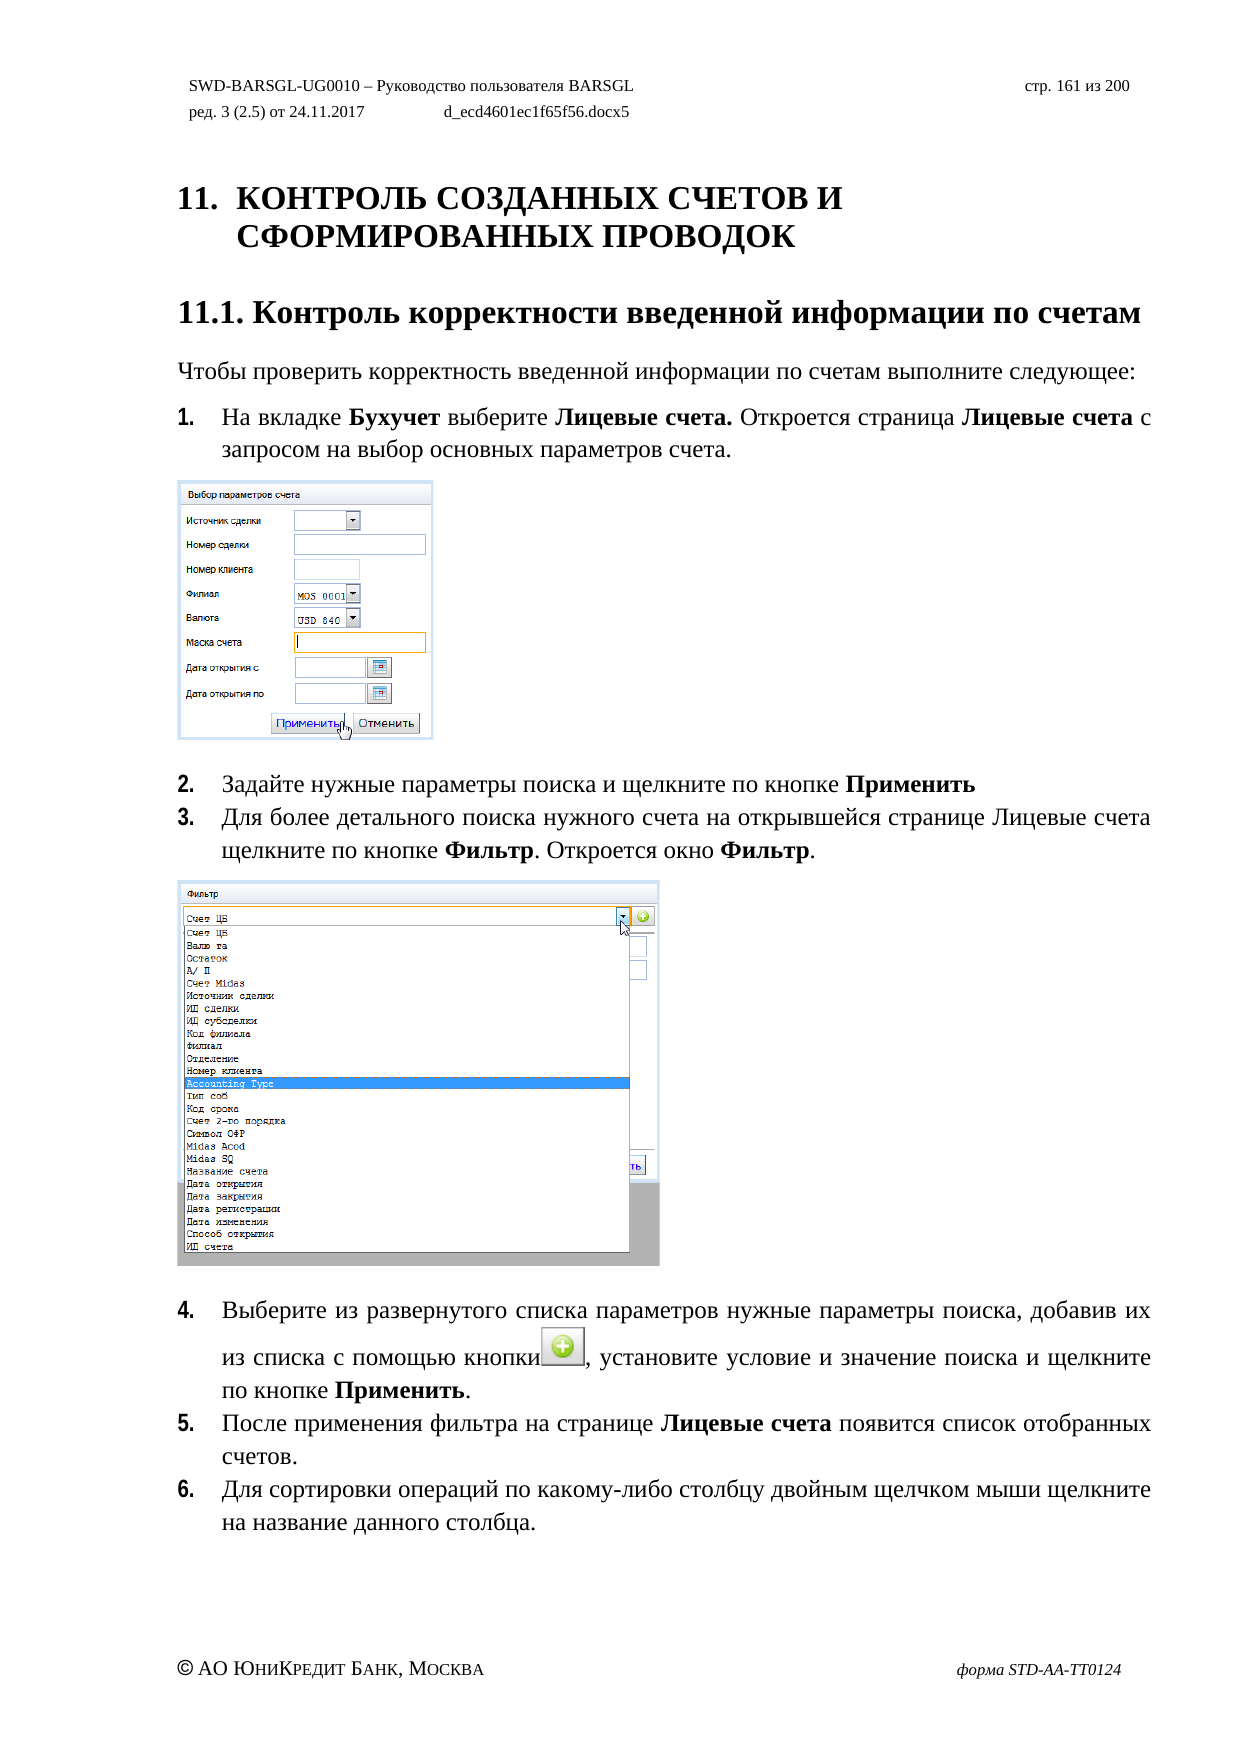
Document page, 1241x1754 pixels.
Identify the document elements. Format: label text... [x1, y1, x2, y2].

list После применения фильтра на странице Лицевые счета появится список отобранных счетов. [177, 1408, 1152, 1470]
list Задайте нужные параметры поиска и щелкните по кнопке Применить [177, 769, 1152, 798]
list Для сортировки операций по какому-либо столбцу двойным щелчком мыши щелкните на название данного столбца. [177, 1474, 1152, 1536]
list Для более детального поиска нужного счета на открывшейся странице Лицевые счета щелкните по кнопке Фильтр. Откроется окно Фильтр. [177, 802, 1152, 864]
picture [541, 1327, 585, 1366]
text Чтобы проверить корректность введенной информации по счетам выполните следующее: [177, 356, 1152, 385]
list Выберите из развернутого списка параметров нужные параметры поиска, добавив их из списка с помощью кнопки, установите условие и значение поиска и щелкните по кнопке Применить. [177, 1295, 1152, 1404]
picture [177, 480, 434, 740]
subtitle Контроль созданных счетов и сформированных проводок [177, 178, 1152, 255]
list На вкладке Бухучет выберите Лицевые счета. Откроется страница Лицевые счета с запросом на выбор основных параметров счета. [177, 401, 1152, 463]
subtitle Контроль корректности введенной информации по счетам [177, 293, 1152, 331]
picture [177, 880, 660, 1266]
